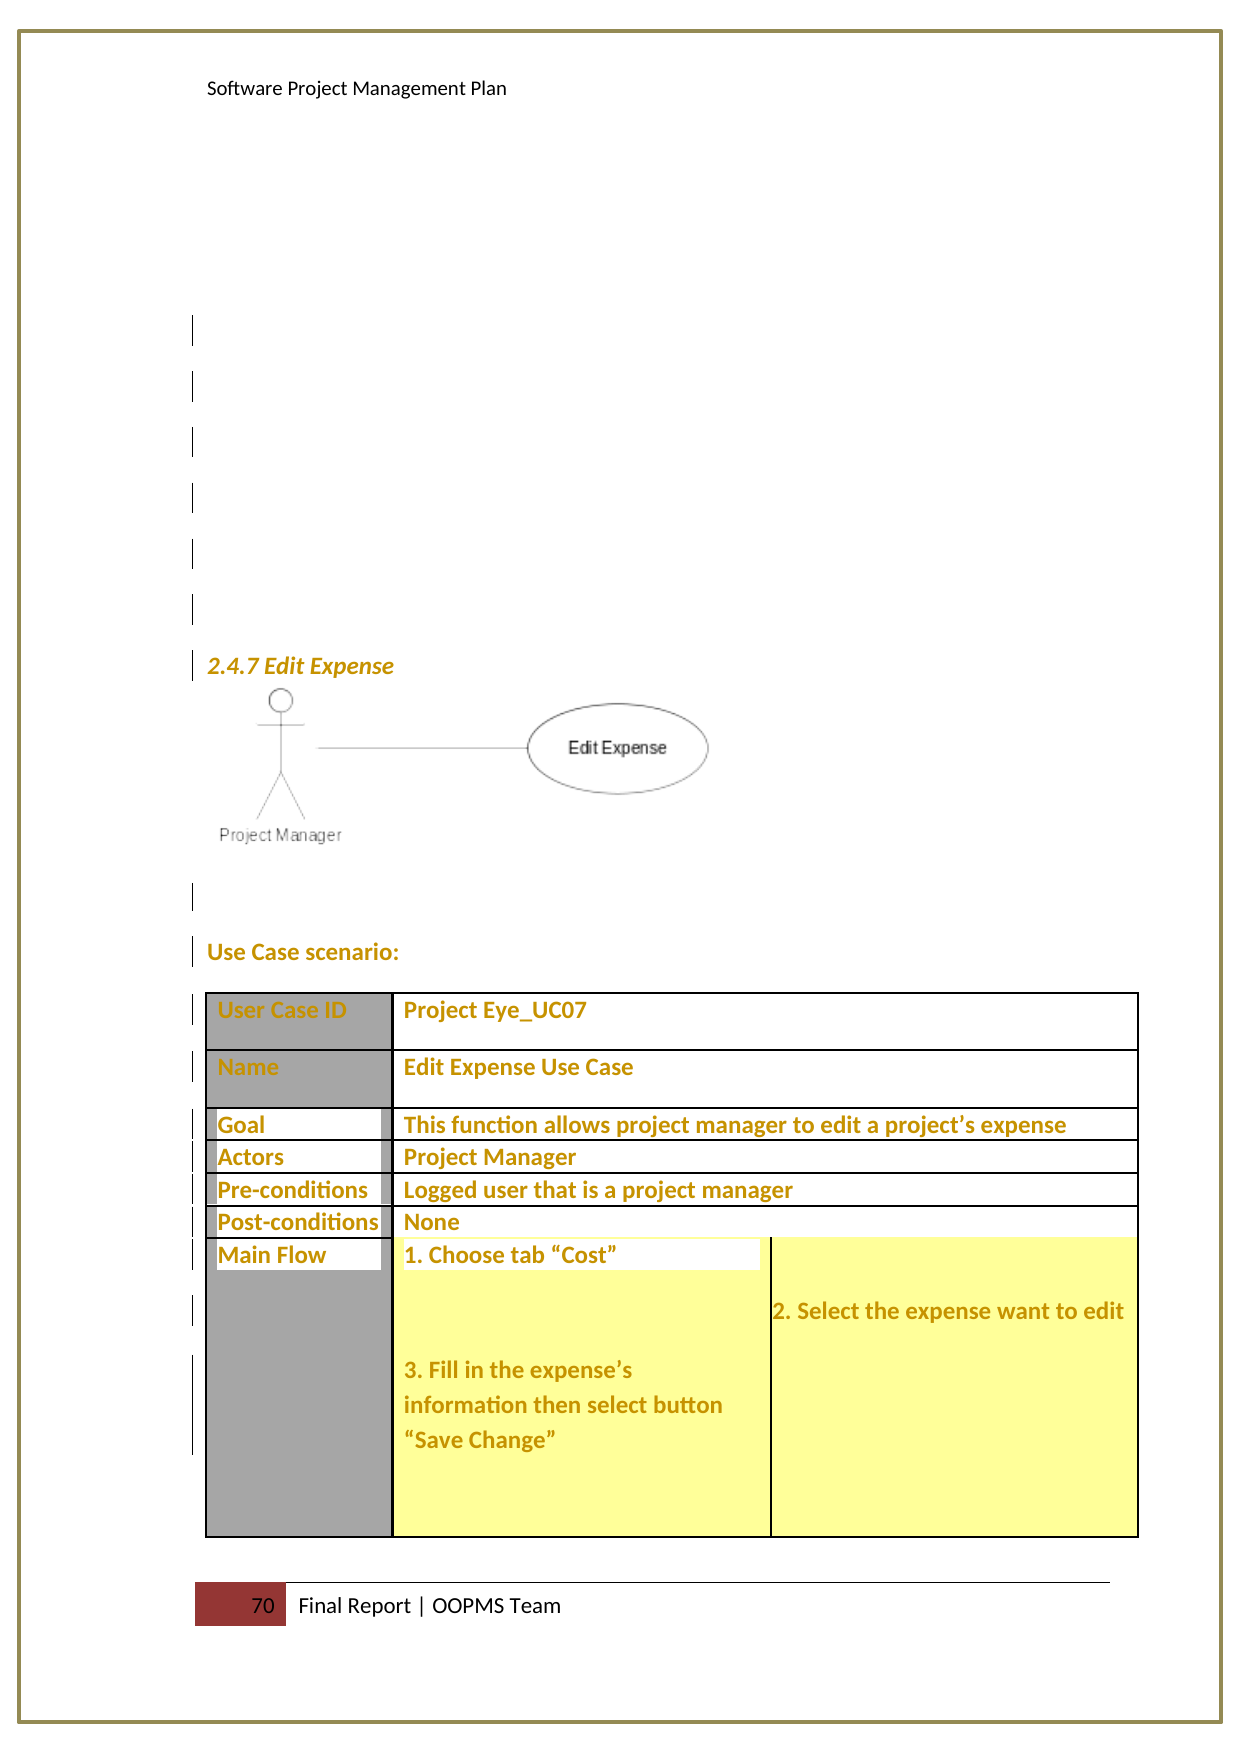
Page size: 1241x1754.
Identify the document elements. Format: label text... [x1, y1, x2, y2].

table_cell Main Flow [207, 1239, 391, 1536]
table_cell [394, 1237, 770, 1536]
table_header User Case ID [207, 994, 391, 1049]
table_header Project Eye_UC07 [394, 994, 1137, 1049]
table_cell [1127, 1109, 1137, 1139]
table_cell Edit Expense Use Case [394, 1051, 1137, 1107]
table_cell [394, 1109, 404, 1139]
table_cell Name [207, 1051, 391, 1107]
text Use Case scenario: [207, 936, 1122, 967]
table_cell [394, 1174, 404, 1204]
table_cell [772, 1237, 1137, 1536]
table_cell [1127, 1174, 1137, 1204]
subtitle 2.4.7 Edit Expense [207, 650, 1122, 681]
